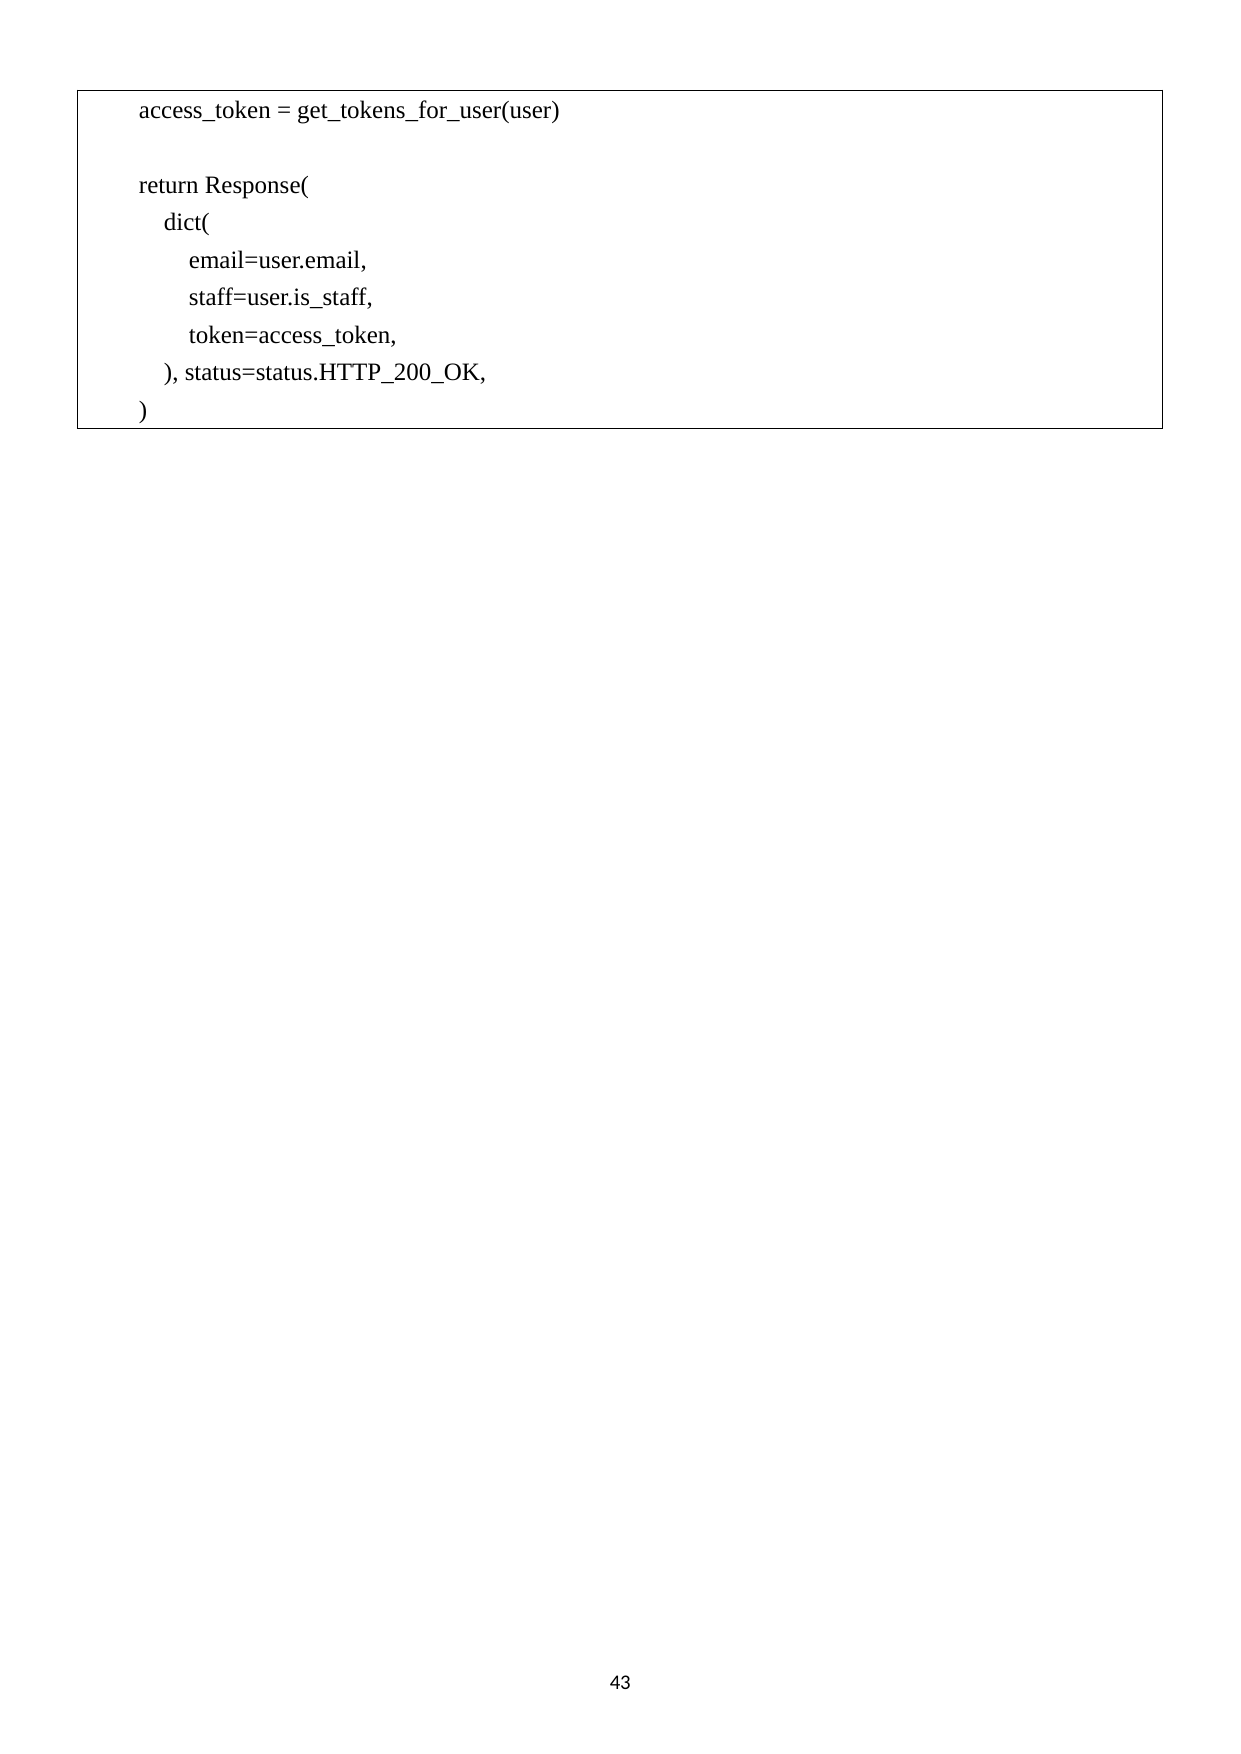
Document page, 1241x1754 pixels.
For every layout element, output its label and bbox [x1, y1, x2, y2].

table_cell [78, 91, 1162, 428]
